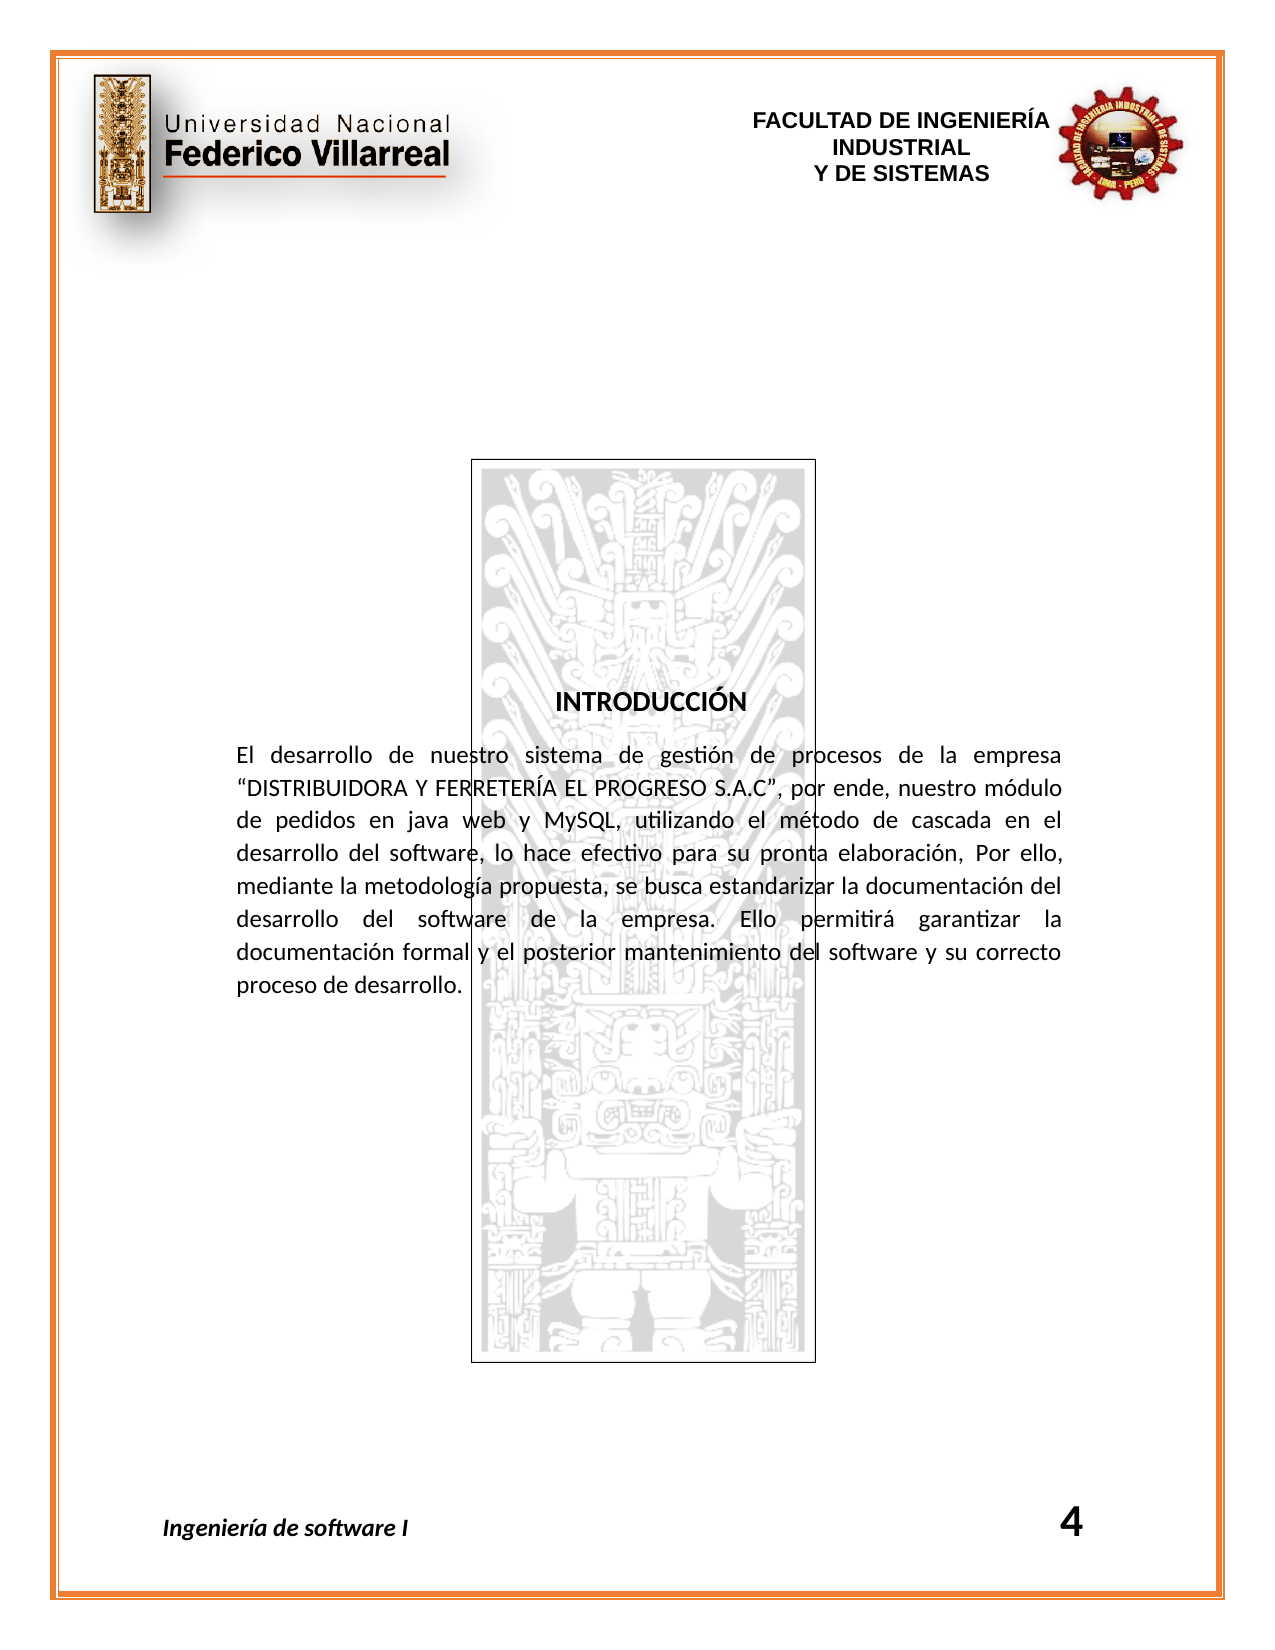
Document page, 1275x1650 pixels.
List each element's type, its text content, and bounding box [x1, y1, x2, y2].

picture [93, 74, 449, 213]
text El desarrollo de nuestro sistema de gestión de procesos de la empresa “DISTRIBUIDORA Y FERRETERÍA EL PROGRESO S.A.C”, por ende, nuestro módulo de pedidos en java web y MySQL, utilizando el método de cascada en el desarrollo del software, lo hace efectivo para su pronta elaboración, Por ello, mediante la metodología propuesta, se busca estandarizar la documentación del desarrollo del software de la empresa. Ello permitirá garantizar la documentación formal y el posterior mantenimiento del software y su correcto proceso de desarrollo. [236, 739, 1063, 1000]
text INTRODUCCIÓN [162, 683, 1063, 718]
picture [1057, 83, 1186, 204]
